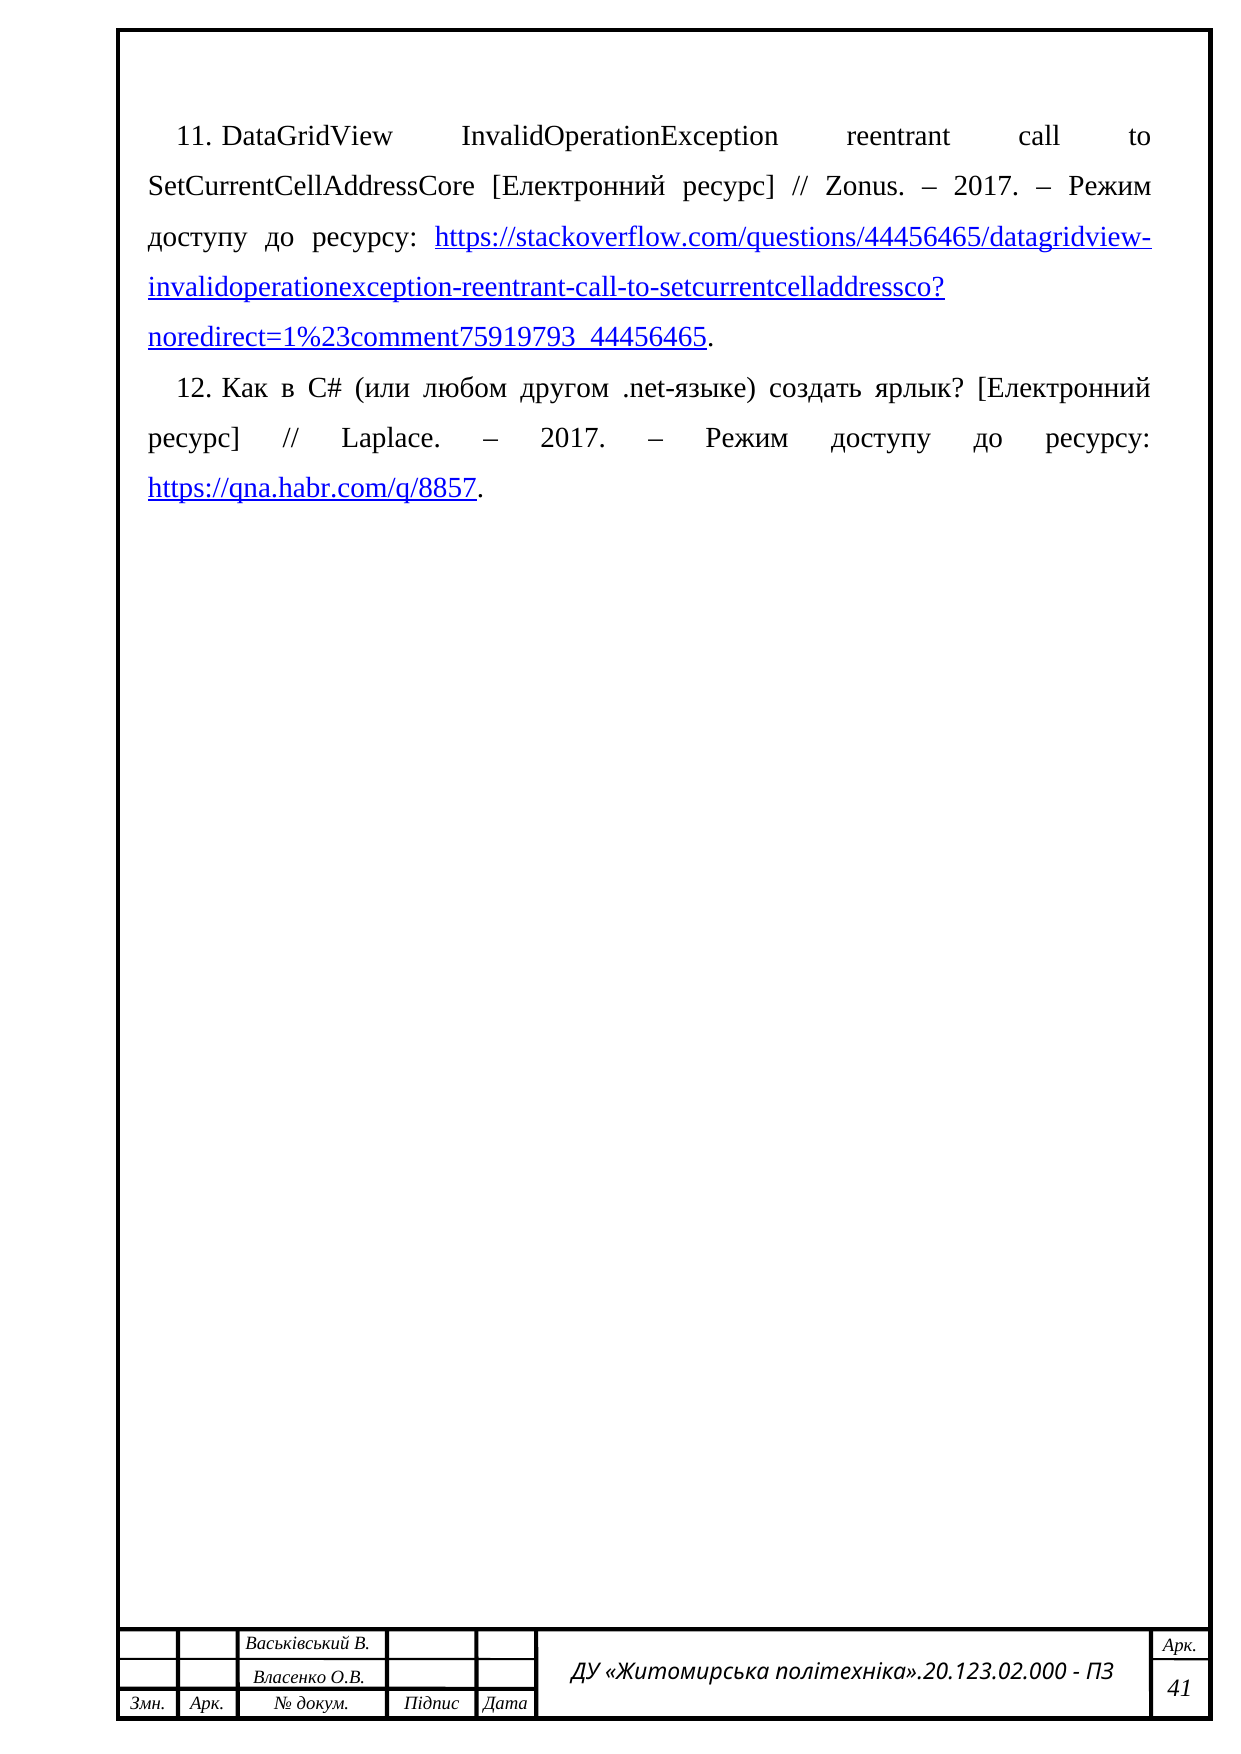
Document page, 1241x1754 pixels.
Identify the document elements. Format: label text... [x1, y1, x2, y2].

list Как в C# (или любом другом .net-языке) создать ярлык? [Електронний ресурс] // Laplace. – 2017. – Режим доступу до ресурсу: https://qna.habr.com/q/8857. [148, 453, 1152, 504]
list Как в C# (или любом другом .net-языке) создать ярлык? [Електронний ресурс] // Laplace. – 2017. – Режим доступу до ресурсу: https://qna.habr.com/q/8857. [148, 370, 1152, 420]
list DataGridView InvalidOperationException reentrant call to SetCurrentCellAddressCore [Електронний ресурс] // Zonus. – 2017. – Режим доступу до ресурсу: https://stackoverflow.com/questions/44456465/datagridview-invalidoperationexception-reentrant-call-to-setcurrentcelladdressco?noredirect=1%23comment75919793_44456465. [148, 118, 1152, 353]
